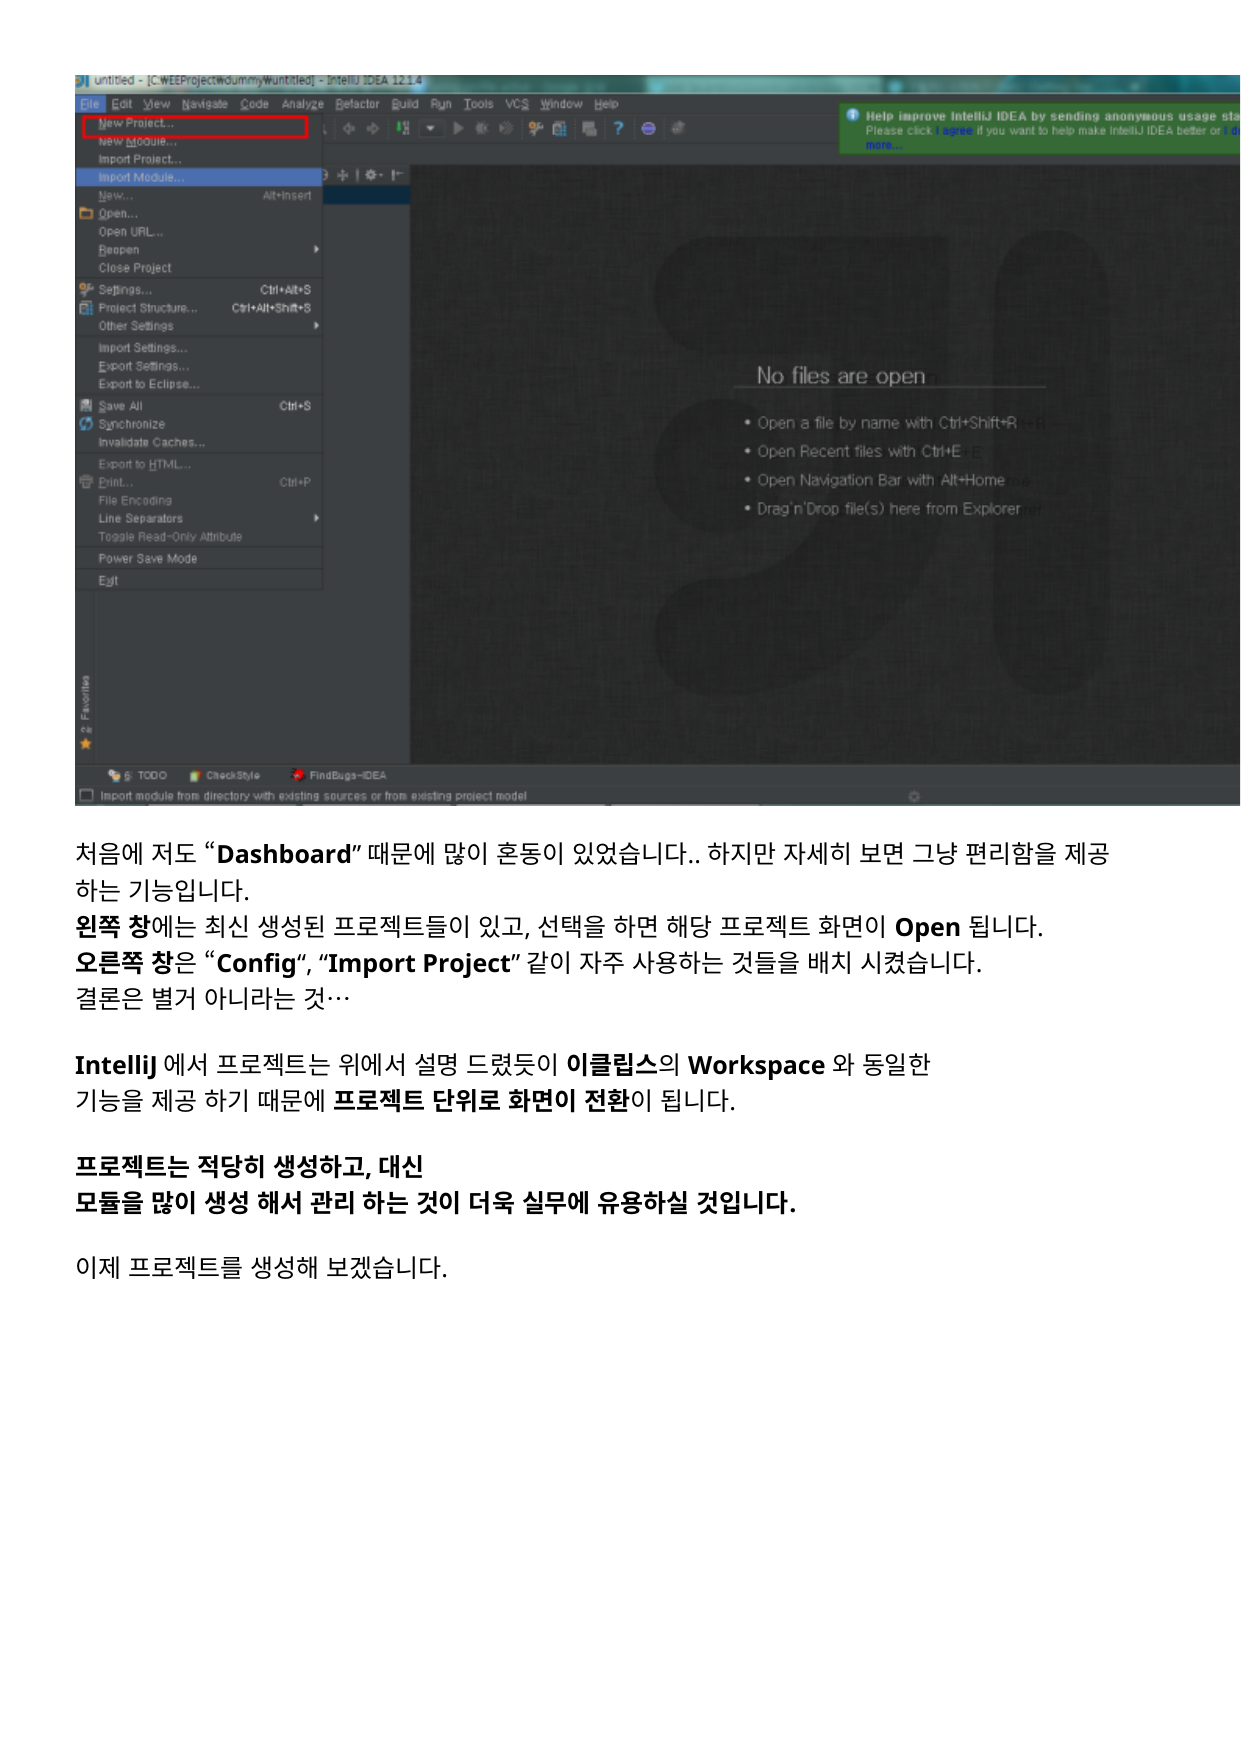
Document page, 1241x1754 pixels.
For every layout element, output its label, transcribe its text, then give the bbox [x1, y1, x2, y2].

text IntelliJ에서 프로젝트는 위에서 설명 드렸듯이 이클립스의 Workspace 와 동일한 기능을 제공 하기 때문에 프로젝트 단위로 화면이 전환이 됩니다. [75, 1045, 1165, 1118]
text 처음에 저도 “Dashboard” 때문에 많이 혼동이 있었습니다.. 하지만 자세히 보면 그냥 편리함을 제공 하는 기능입니다. 왼쪽 창에는 최신 생성된 프로젝트들이 있고, 선택을 하면 해당 프로젝트 화면이 Open 됩니다. 오른쪽 창은 “Config“, “Import Project” 같이 자주 사용하는 것들을 배치 시켰습니다. 결론은 별거 아니라는 것… [75, 835, 1165, 1016]
text 이제 프로젝트를 생성해 보겠습니다. [75, 1249, 1165, 1285]
text 프로젝트는 적당히 생성하고, 대신 모듈을 많이 생성 해서 관리 하는 것이 더욱 실무에 유용하실 것입니다. [75, 1147, 1165, 1219]
picture [75, 75, 1241, 806]
